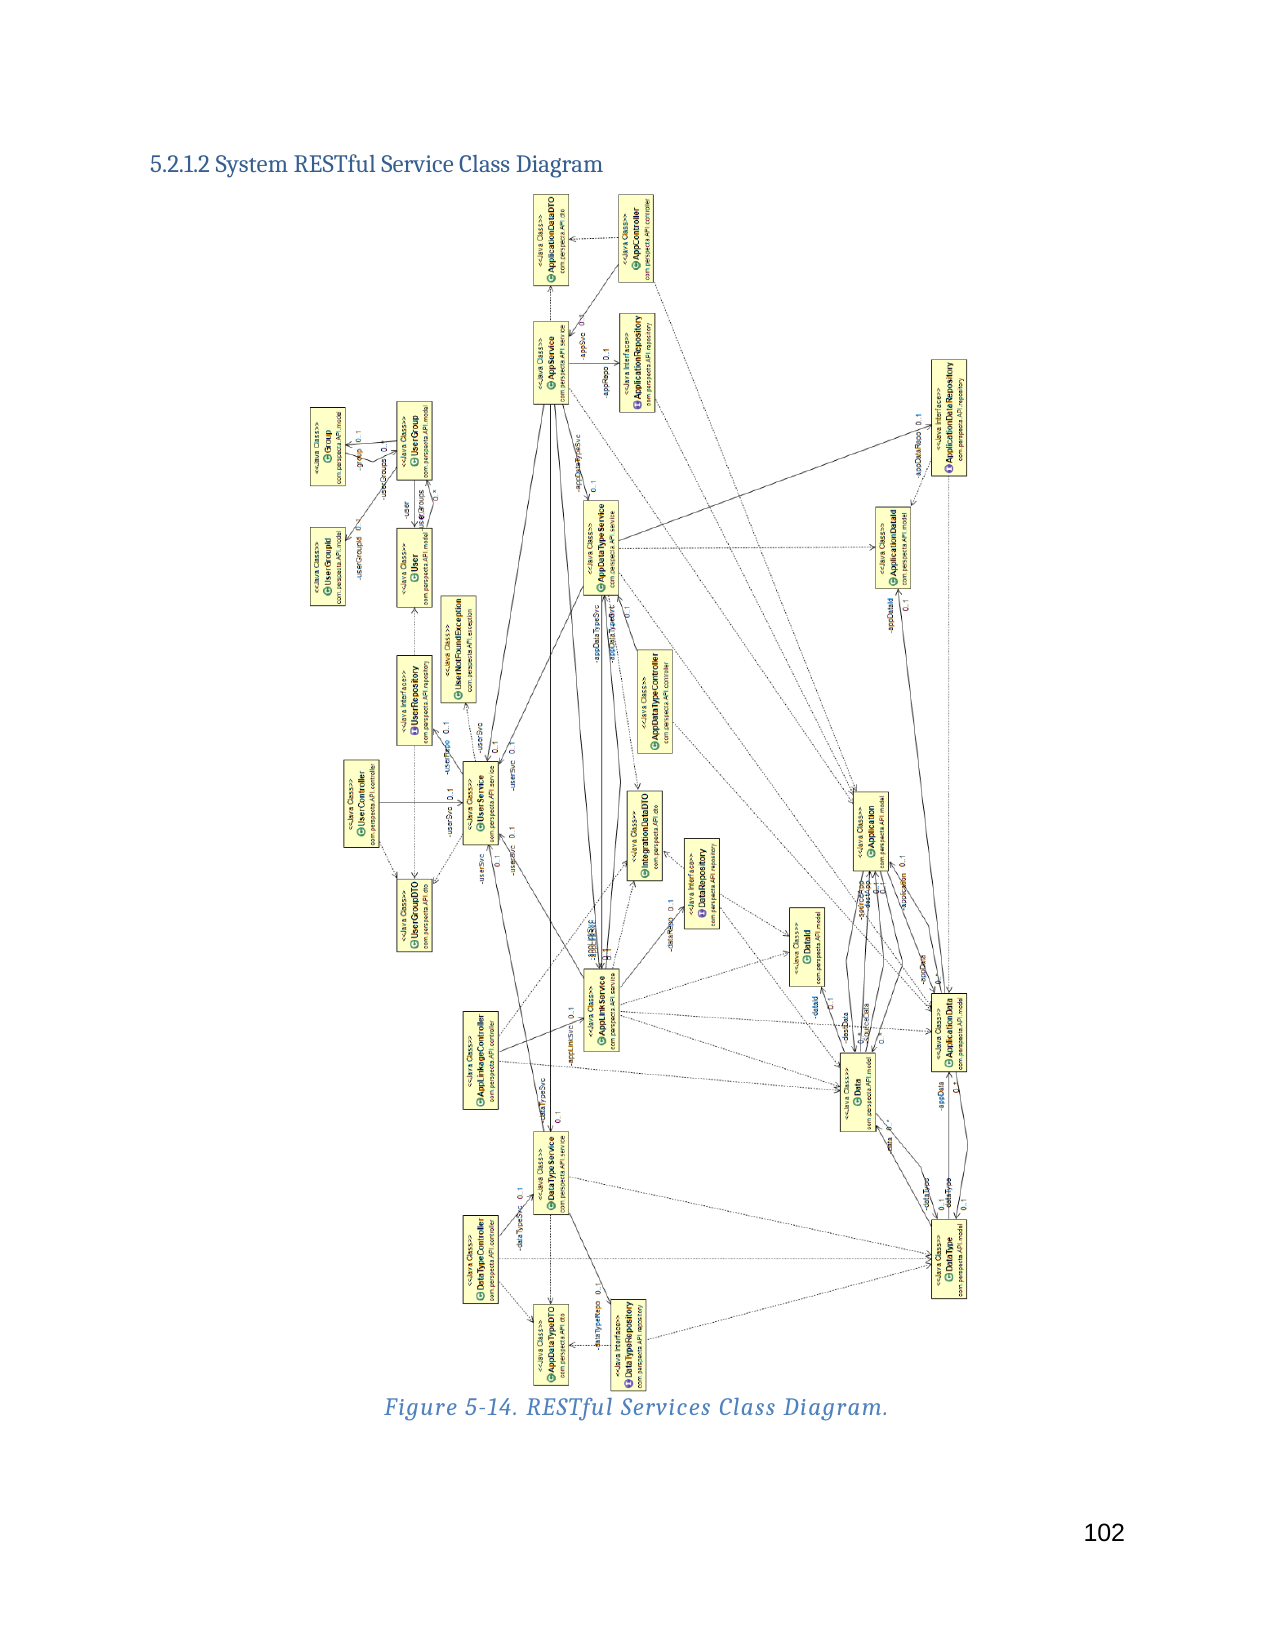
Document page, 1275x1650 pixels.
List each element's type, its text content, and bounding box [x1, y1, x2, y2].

picture [308, 193, 967, 1391]
table_header [150, 191, 1125, 1393]
table_cell Figure 5-14. RESTful Services Class Diagram. [150, 1393, 1125, 1422]
subtitle 5.2.1.2 System RESTful Service Class Diagram [150, 150, 1125, 179]
